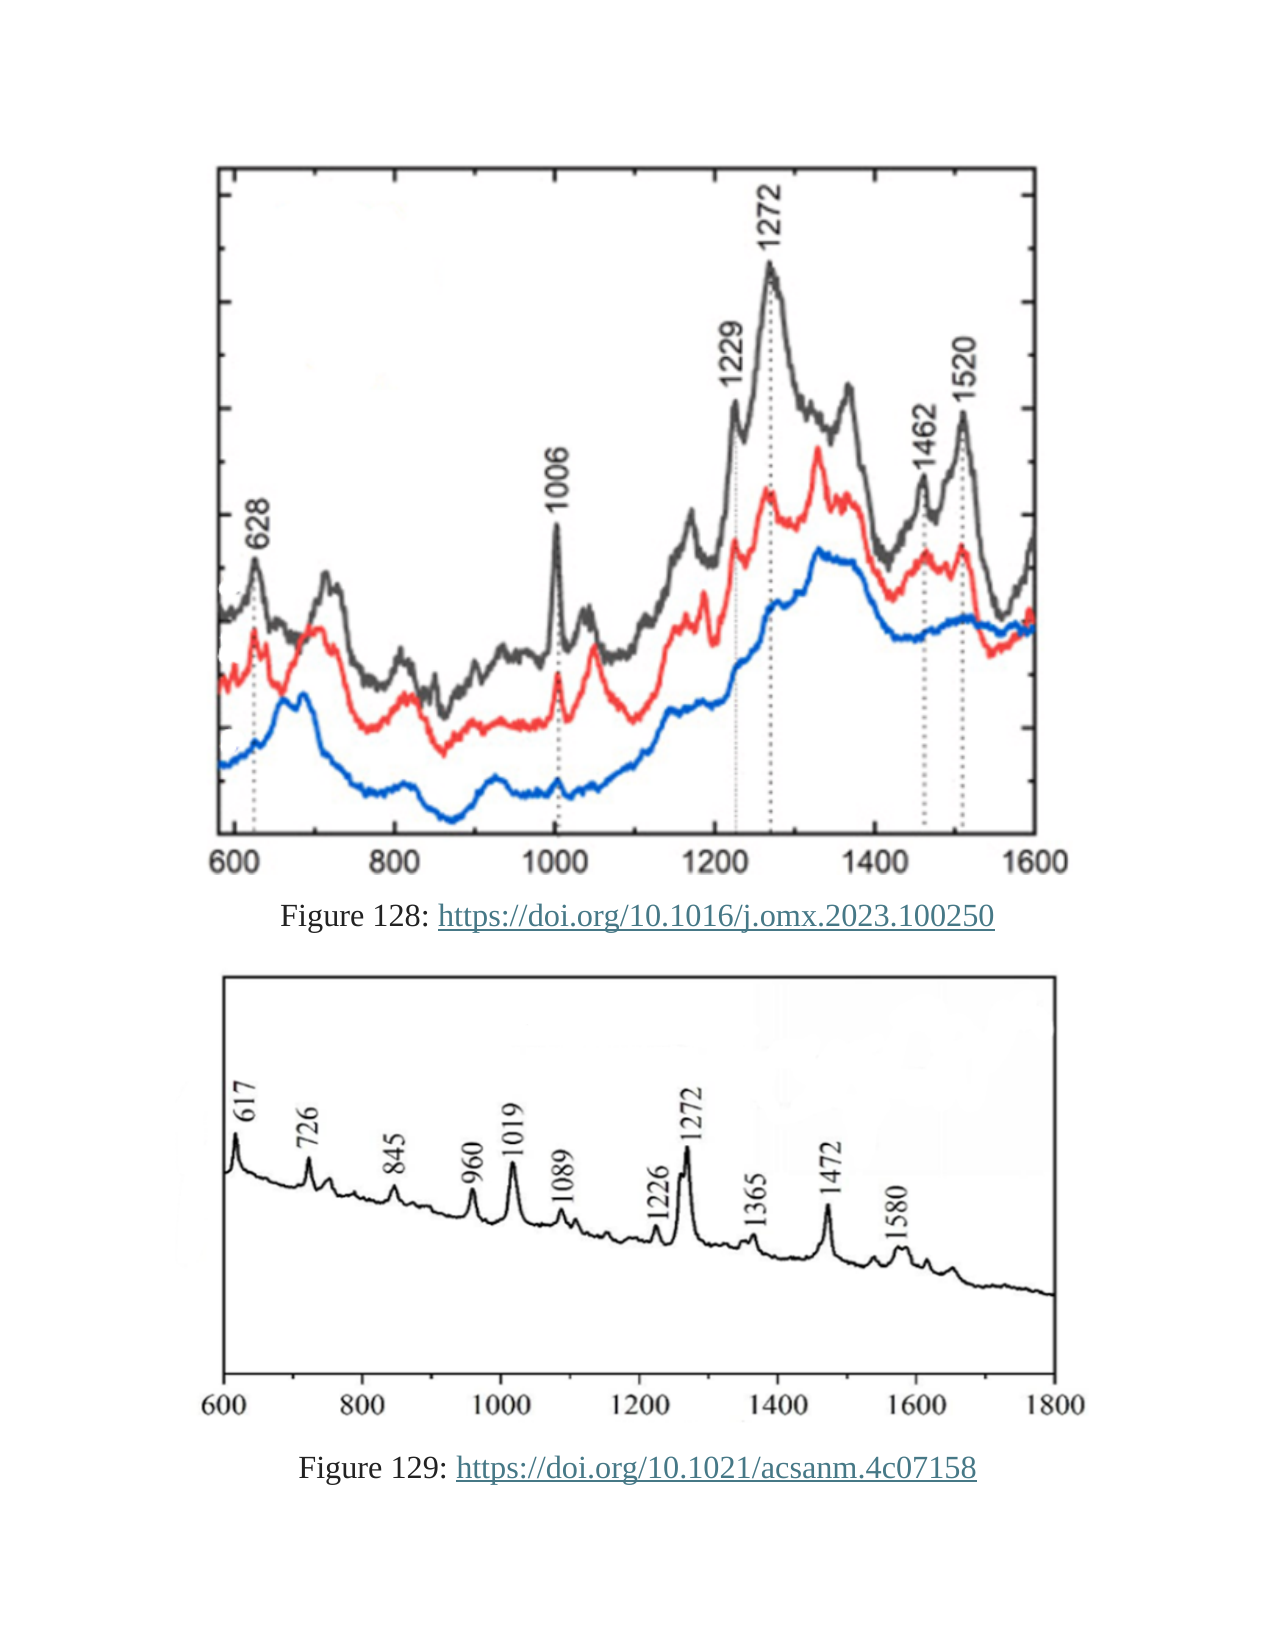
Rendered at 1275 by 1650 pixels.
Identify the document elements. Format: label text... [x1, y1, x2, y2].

picture [175, 956, 1100, 1427]
picture [199, 150, 1076, 875]
text Figure 128: https://doi.org/10.1016/j.omx.2023.100250 [150, 897, 1125, 934]
text Figure 129: https://doi.org/10.1021/acsanm.4c07158 [150, 1448, 1125, 1485]
